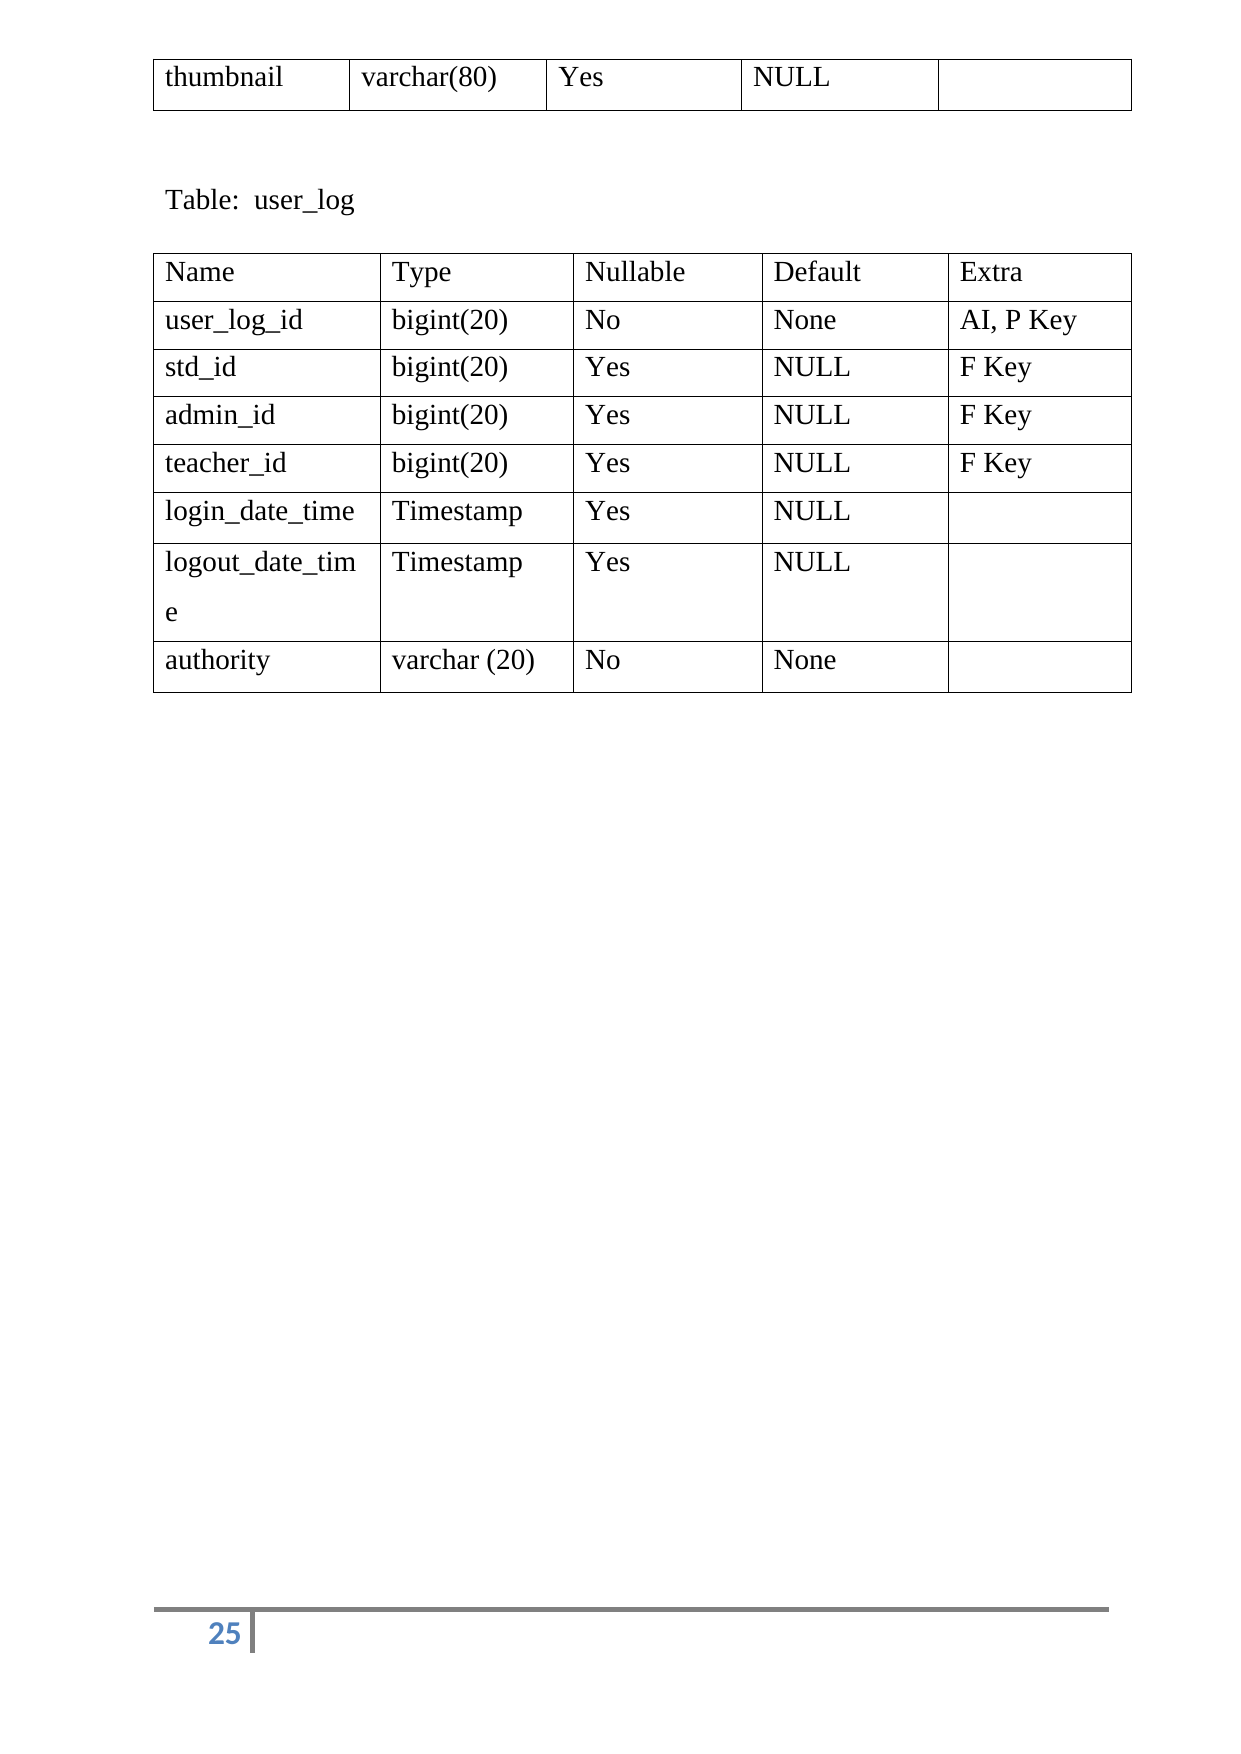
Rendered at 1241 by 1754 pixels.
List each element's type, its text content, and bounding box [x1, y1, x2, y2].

table_cell None [763, 302, 948, 348]
table_cell No [574, 302, 762, 348]
table_cell Yes [574, 350, 762, 396]
table_cell bigint(20) [381, 302, 573, 348]
table_header Nullable [574, 254, 762, 301]
table_cell None [763, 642, 948, 692]
table_cell NULL [763, 445, 948, 492]
table_cell AI, P Key [949, 302, 1131, 348]
table_cell [939, 60, 1131, 110]
table_cell F Key [949, 397, 1131, 444]
table_cell std_id [154, 350, 380, 396]
table_cell No [574, 642, 762, 692]
table_cell varchar (20) [381, 642, 573, 692]
table_cell F Key [949, 445, 1131, 492]
table_header Extra [949, 254, 1131, 301]
table_cell Yes [574, 445, 762, 492]
table_cell NULL [742, 60, 938, 110]
table_cell [949, 544, 1131, 641]
table_cell login_date_time [154, 493, 380, 543]
table_cell F Key [949, 350, 1131, 396]
table_cell Yes [547, 60, 741, 110]
table_cell bigint(20) [381, 397, 573, 444]
table_cell admin_id [154, 397, 380, 444]
table_header Default [763, 254, 948, 301]
table_cell bigint(20) [381, 350, 573, 396]
table_cell NULL [763, 544, 948, 641]
table_cell varchar(80) [350, 60, 546, 110]
table_cell logout_date_time [154, 544, 380, 641]
table_cell [949, 642, 1131, 692]
text Table: user_log [165, 182, 1120, 216]
table_cell authority [154, 642, 380, 692]
table_cell thumbnail [154, 60, 349, 110]
table_cell NULL [763, 493, 948, 543]
table_cell Yes [574, 493, 762, 543]
table_cell bigint(20) [381, 445, 573, 492]
table_cell Timestamp [381, 493, 573, 543]
table_header Name [154, 254, 380, 301]
table_cell Timestamp [381, 544, 573, 641]
table_cell teacher_id [154, 445, 380, 492]
table_cell NULL [763, 397, 948, 444]
table_cell Yes [574, 544, 762, 641]
table_header Type [381, 254, 573, 301]
table_cell NULL [763, 350, 948, 396]
table_cell user_log_id [154, 302, 380, 348]
table_cell Yes [574, 397, 762, 444]
table_cell [949, 493, 1131, 543]
